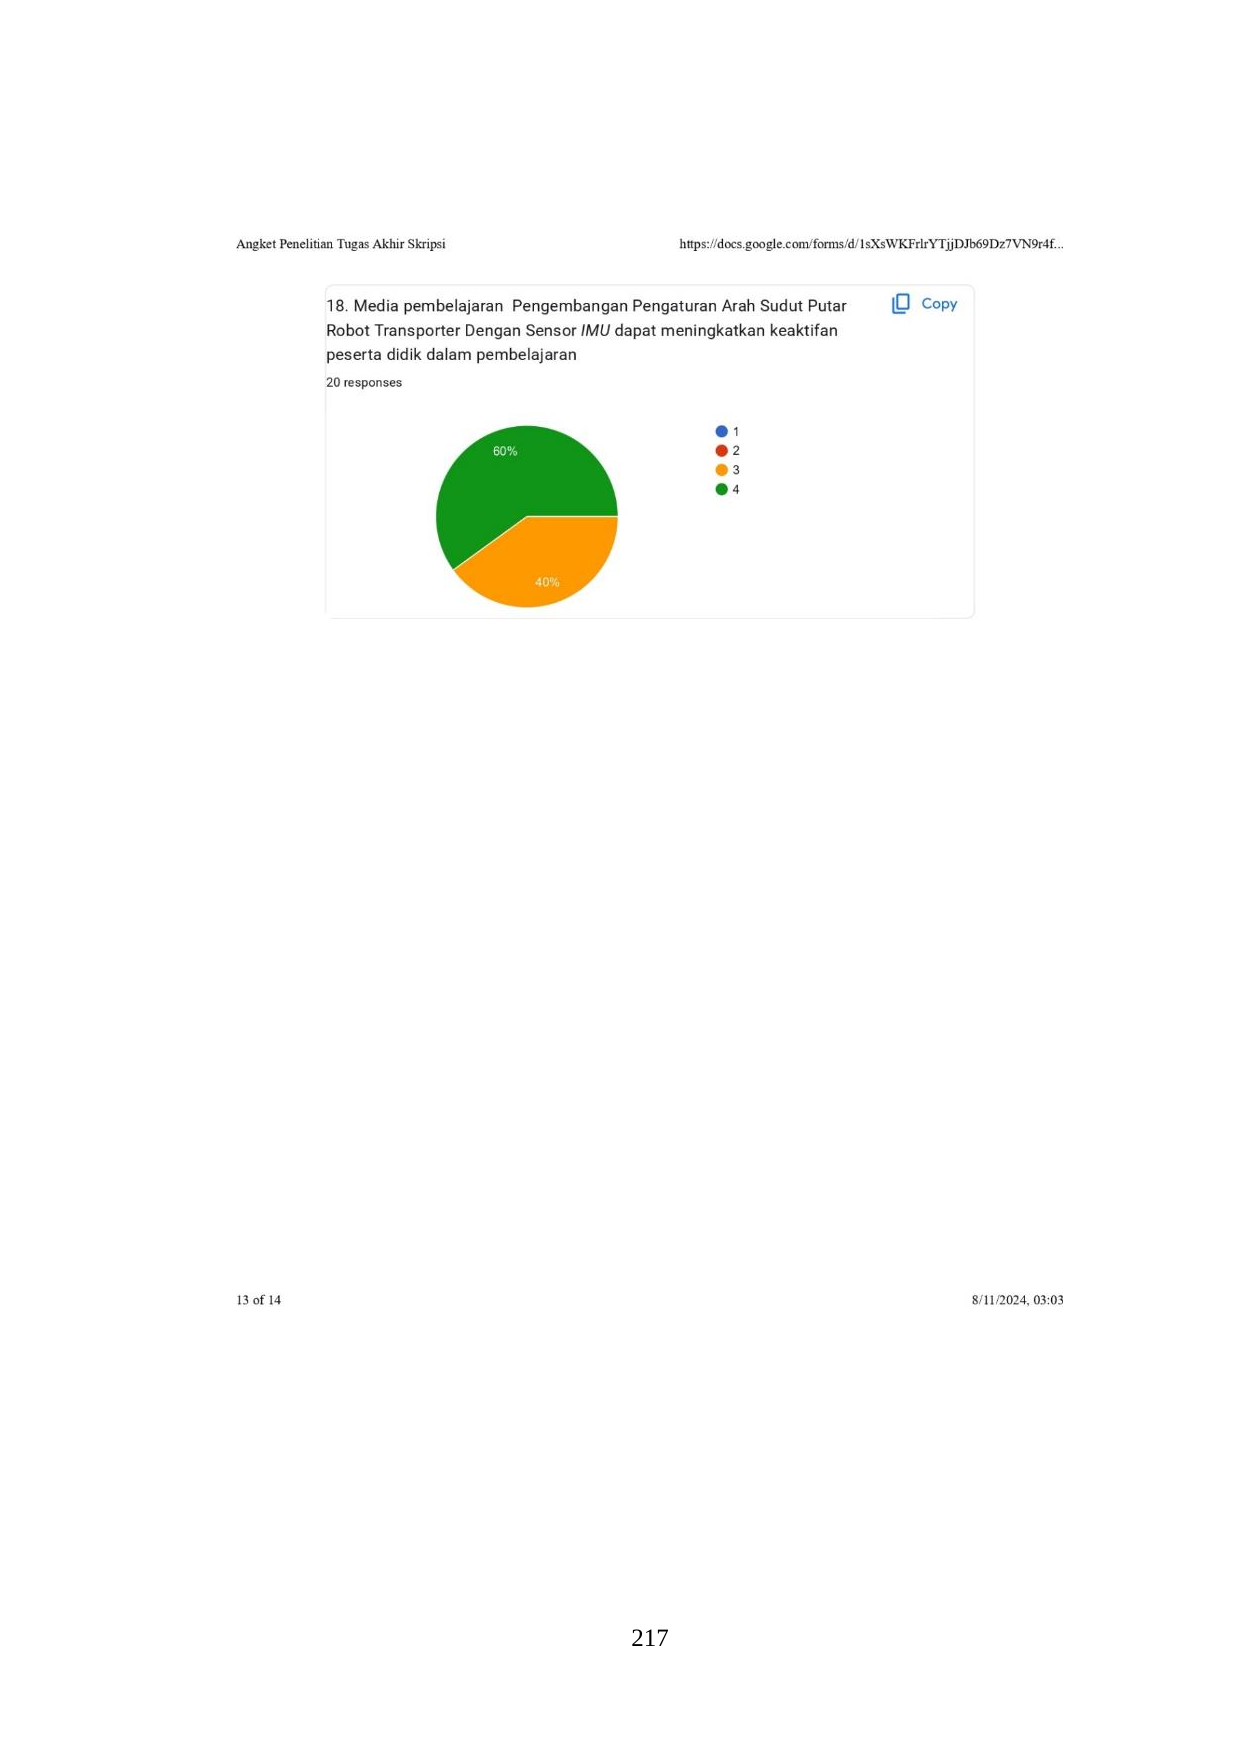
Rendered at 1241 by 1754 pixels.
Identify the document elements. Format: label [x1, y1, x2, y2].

picture [236, 236, 1063, 1307]
